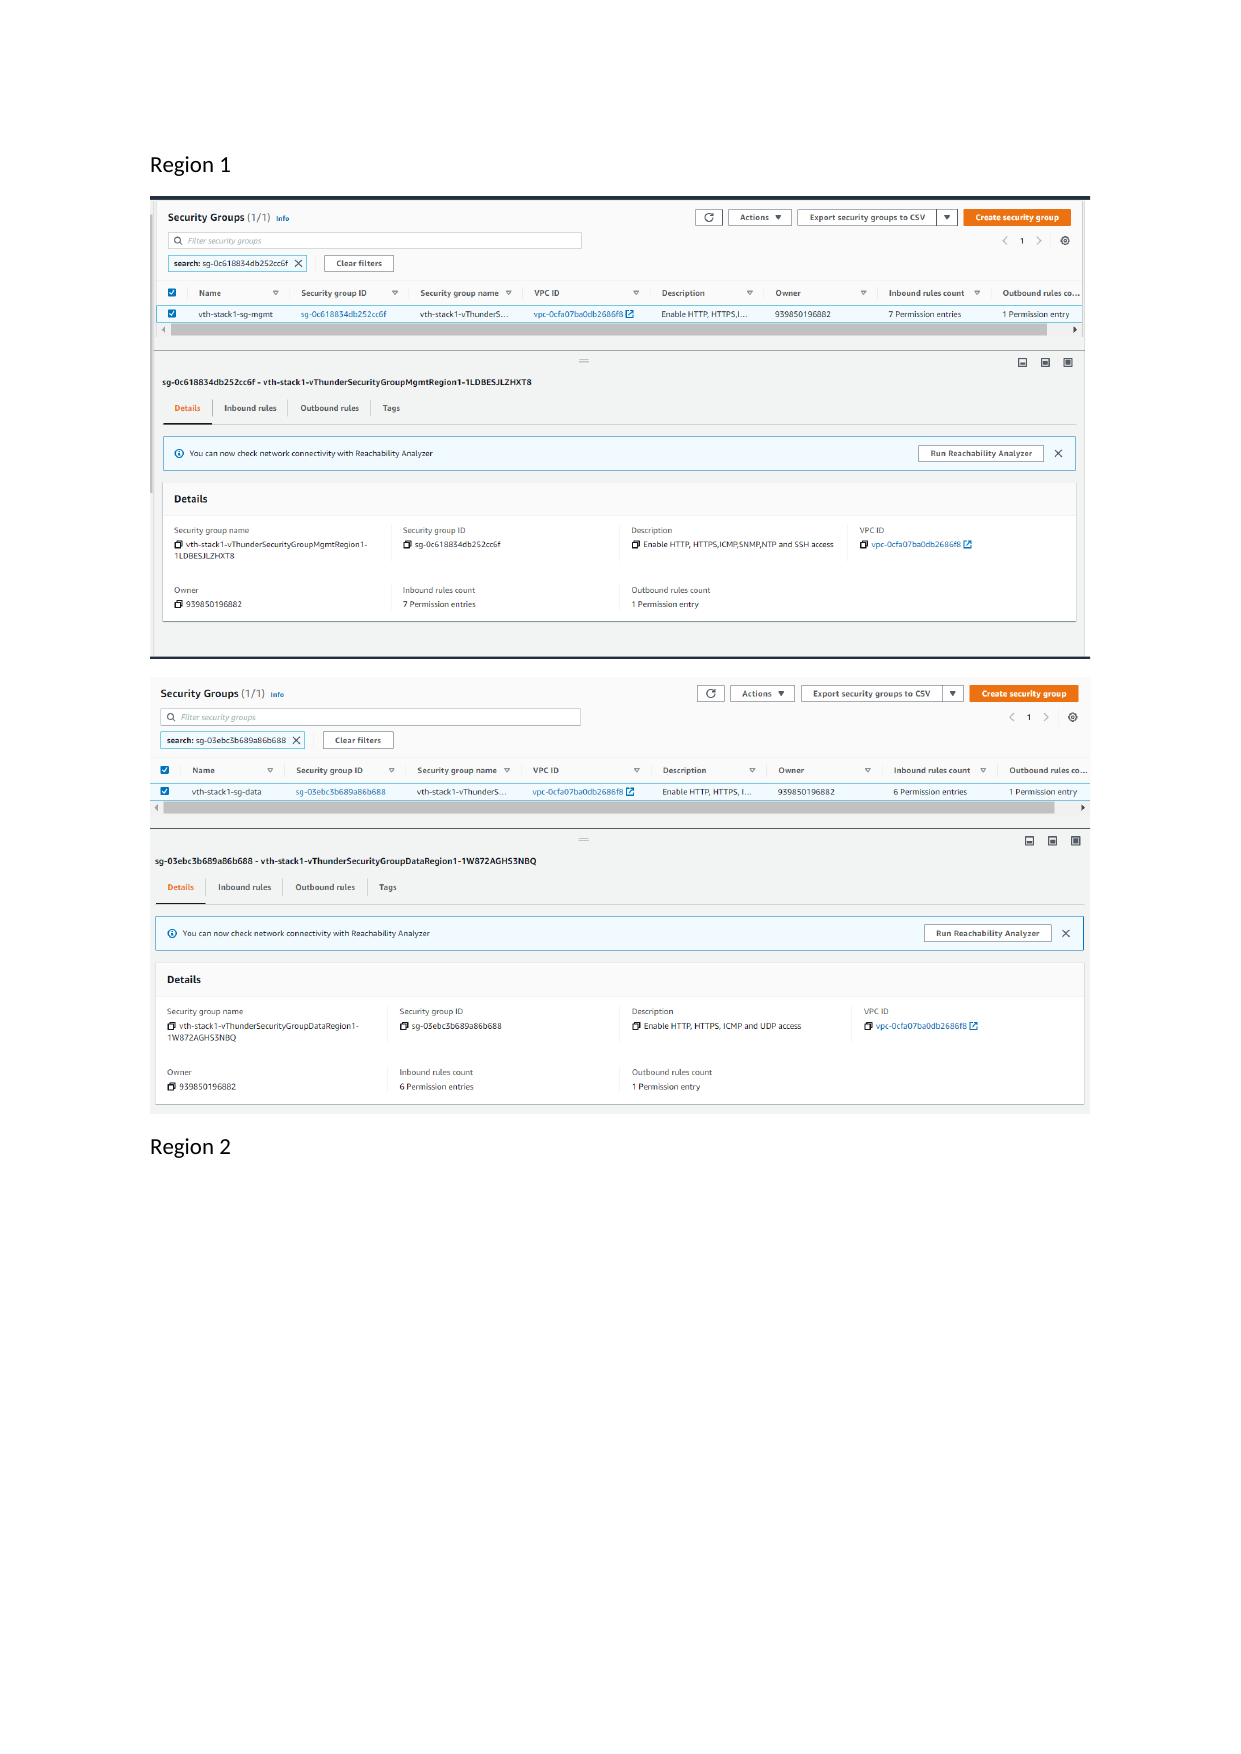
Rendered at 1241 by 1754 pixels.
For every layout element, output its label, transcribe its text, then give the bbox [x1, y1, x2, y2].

text Region 2 [150, 1132, 1090, 1161]
picture [150, 677, 1091, 1114]
text Region 1 [150, 150, 1090, 178]
picture [150, 196, 1091, 659]
